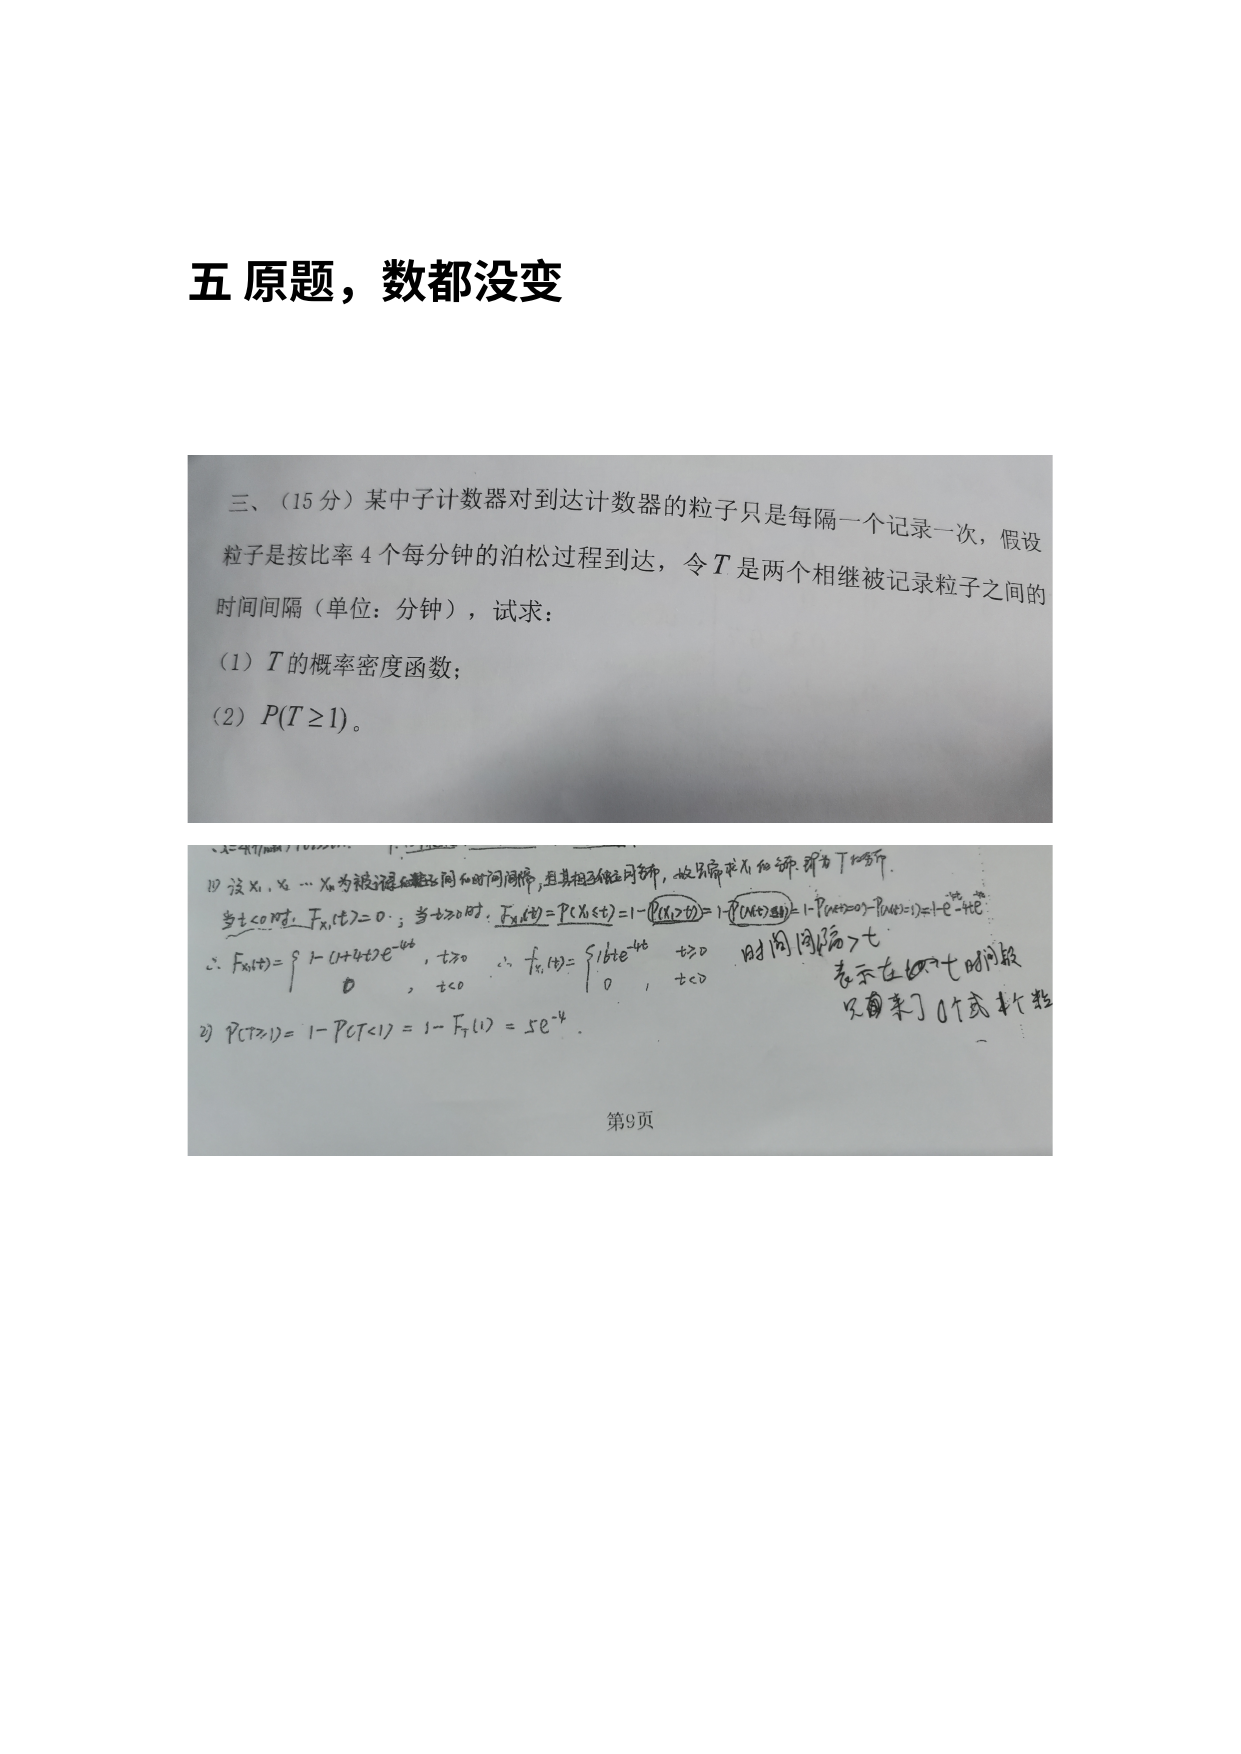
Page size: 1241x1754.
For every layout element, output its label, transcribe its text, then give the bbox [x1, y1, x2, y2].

picture [187, 845, 1053, 1156]
subtitle 五 原题，数都没变 [187, 230, 1053, 327]
picture [187, 455, 1053, 823]
